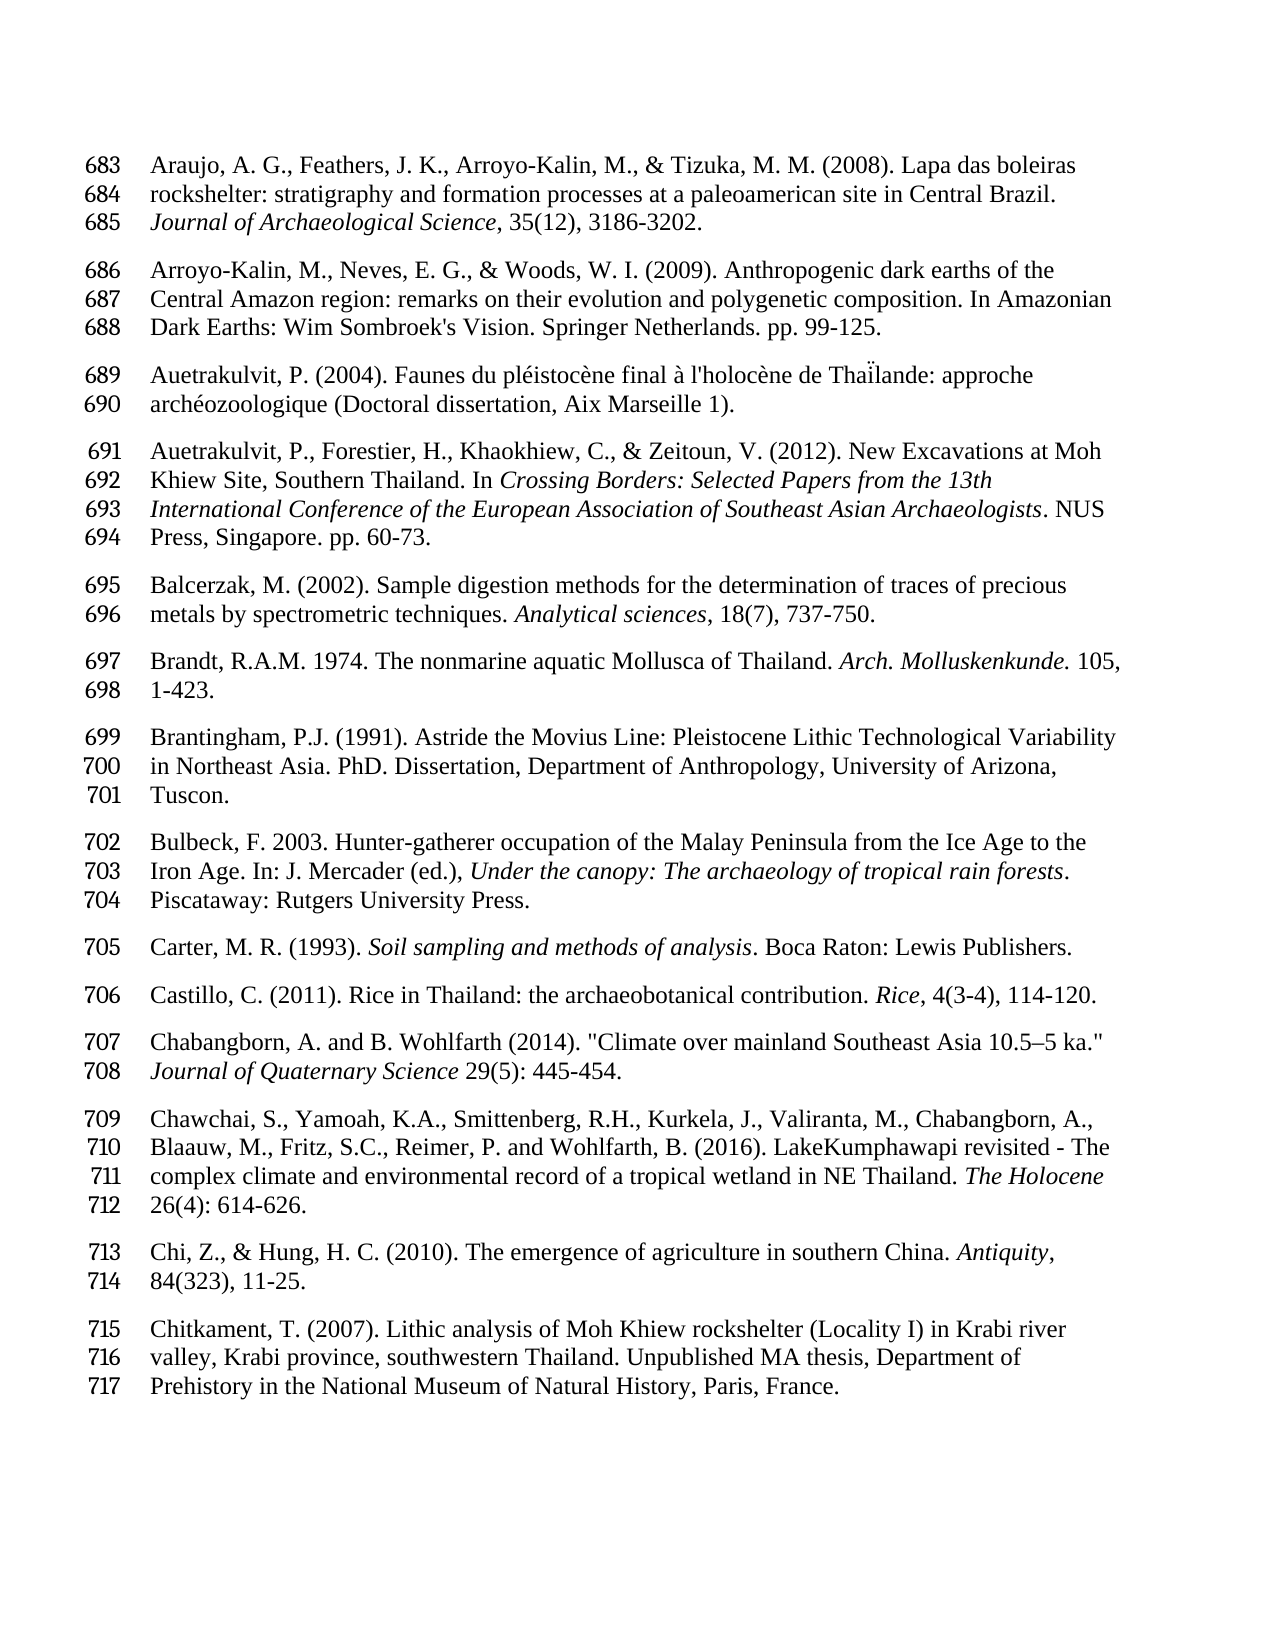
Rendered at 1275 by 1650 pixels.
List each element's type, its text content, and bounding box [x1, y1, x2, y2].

text Balcerzak, M. (2002). Sample digestion methods for the determination of traces of precious metals by spectrometric techniques. Analytical sciences, 18(7), 737-750. [150, 570, 1125, 627]
text Bulbeck, F. 2003. Hunter-gatherer occupation of the Malay Peninsula from the Ice Age to the Iron Age. In: J. Mercader (ed.), Under the canopy: The archaeology of tropical rain forests. Piscataway: Rutgers University Press. [150, 827, 1125, 914]
text Chi, Z., & Hung, H. C. (2010). The emergence of agriculture in southern China. Antiquity, 84(323), 11-25. [150, 1237, 1125, 1295]
text Brandt, R.A.M. 1974. The nonmarine aquatic Mollusca of Thailand. Arch. Molluskenkunde. 105, 1-423. [150, 646, 1125, 704]
text Chawchai, S., Yamoah, K.A., Smittenberg, R.H., Kurkela, J., Valiranta, M., Chabangborn, A., Blaauw, M., Fritz, S.C., Reimer, P. and Wohlfarth, B. (2016). LakeKumphawapi revisited - The complex climate and environmental record of a tropical wetland in NE Thailand. The Holocene 26(4): 614-626. [150, 1104, 1125, 1219]
text Auetrakulvit, P. (2004). Faunes du pléistocène final à l'holocène de Thai͏̈lande: approche archéozoologique (Doctoral dissertation, Aix Marseille 1). [150, 360, 1125, 417]
text Carter, M. R. (1993). Soil sampling and methods of analysis. Boca Raton: Lewis Publishers. [150, 932, 1125, 961]
text Castillo, C. (2011). Rice in Thailand: the archaeobotanical contribution. Rice, 4(3-4), 114-120. [150, 980, 1125, 1009]
text Auetrakulvit, P., Forestier, H., Khaokhiew, C., & Zeitoun, V. (2012). New Excavations at Moh Khiew Site, Southern Thailand. In Crossing Borders: Selected Papers from the 13th International Conference of the European Association of Southeast Asian Archaeologists. NUS Press, Singapore. pp. 60-73. [150, 436, 1125, 551]
text Chabangborn, A. and B. Wohlfarth (2014). "Climate over mainland Southeast Asia 10.5–5 ka." Journal of Quaternary Science 29(5): 445-454. [150, 1027, 1125, 1085]
text Brantingham, P.J. (1991). Astride the Movius Line: Pleistocene Lithic Technological Variability in Northeast Asia. PhD. Dissertation, Department of Anthropology, University of Arizona, Tuscon. [150, 722, 1125, 809]
text Arroyo-Kalin, M., Neves, E. G., & Woods, W. I. (2009). Anthropogenic dark earths of the Central Amazon region: remarks on their evolution and polygenetic composition. In Amazonian Dark Earths: Wim Sombroek's Vision. Springer Netherlands. pp. 99-125. [150, 255, 1125, 341]
text Araujo, A. G., Feathers, J. K., Arroyo-Kalin, M., & Tizuka, M. M. (2008). Lapa das boleiras rockshelter: stratigraphy and formation processes at a paleoamerican site in Central Brazil. Journal of Archaeological Science, 35(12), 3186-3202. [150, 150, 1125, 236]
text Chitkament, T. (2007). Lithic analysis of Moh Khiew rockshelter (Locality I) in Krabi river valley, Krabi province, southwestern Thailand. Unpublished MA thesis, Department of Prehistory in the National Museum of Natural History, Paris, France. [150, 1314, 1125, 1400]
